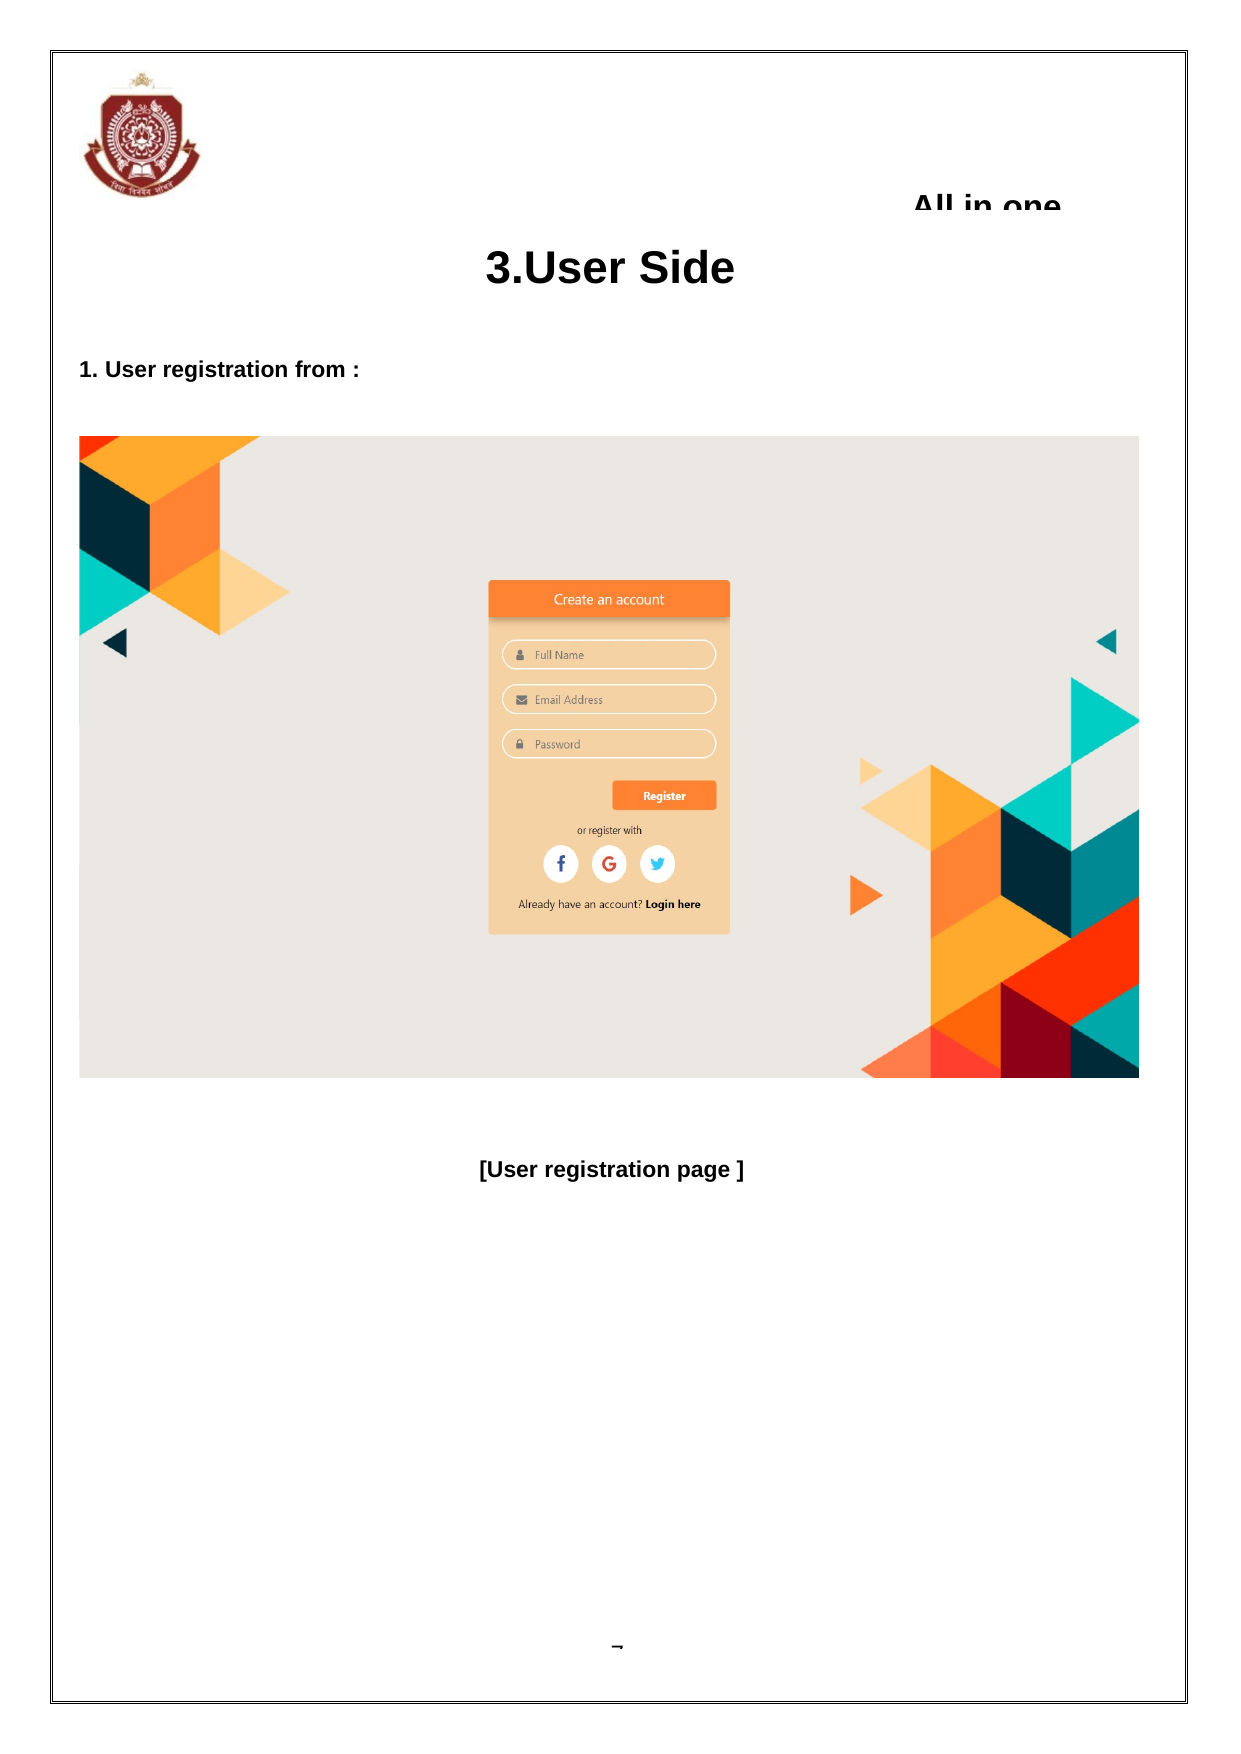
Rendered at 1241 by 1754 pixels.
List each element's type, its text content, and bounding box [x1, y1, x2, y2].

list User registration from : [79, 356, 1185, 382]
subtitle 3.User Side [122, 241, 1098, 294]
picture [79, 436, 1139, 1078]
text [User registration page ] [125, 1156, 1098, 1182]
picture [79, 70, 207, 198]
